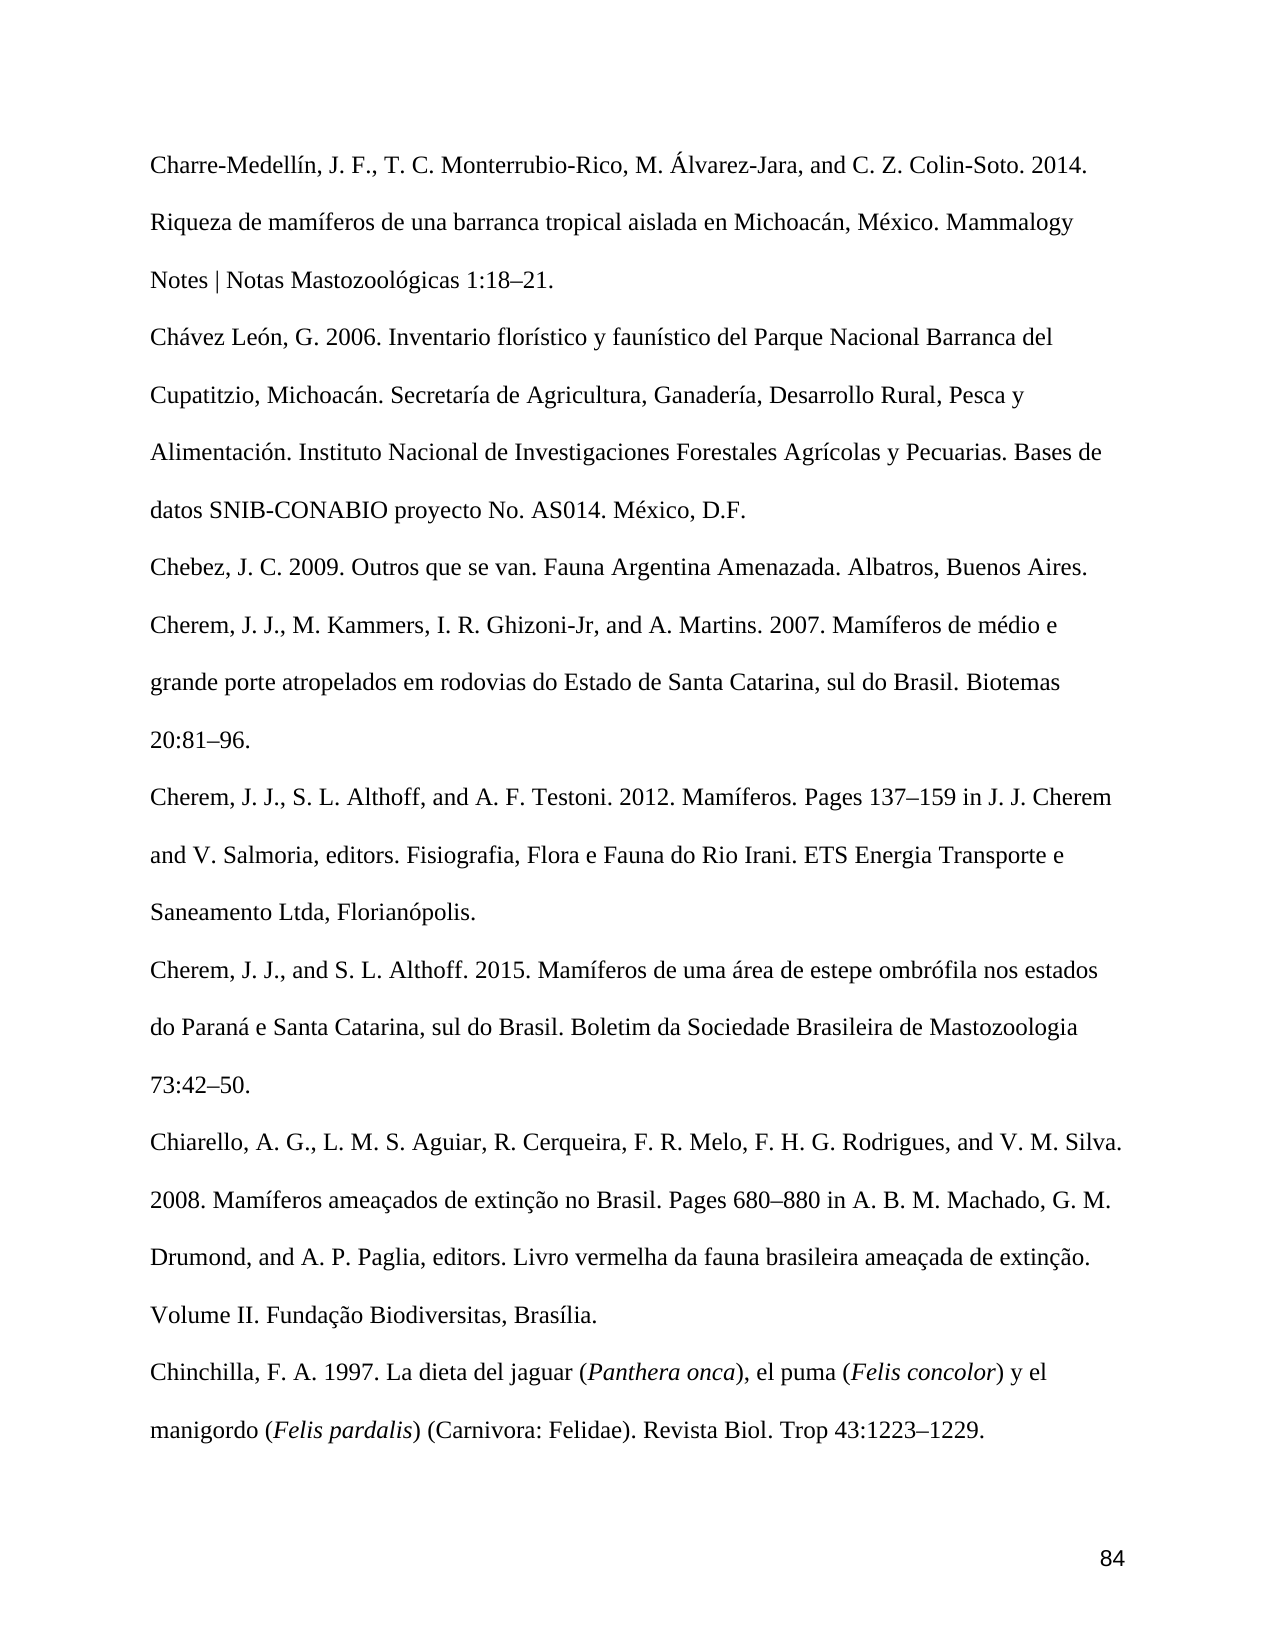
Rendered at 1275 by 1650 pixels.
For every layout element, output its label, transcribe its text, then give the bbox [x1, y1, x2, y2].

text Chinchilla, F. A. 1997. La dieta del jaguar (Panthera onca), el puma (Felis concolor) y el manigordo (Felis pardalis) (Carnivora: Felidae). Revista Biol. Trop 43:1223–1229. [150, 1357, 1125, 1444]
text Chávez León, G. 2006. Inventario florístico y faunístico del Parque Nacional Barranca del Cupatitzio, Michoacán. Secretaría de Agricultura, Ganadería, Desarrollo Rural, Pesca y Alimentación. Instituto Nacional de Investigaciones Forestales Agrícolas y Pecuarias. Bases de datos SNIB-CONABIO proyecto No. AS014. México, D.F. [150, 322, 1125, 524]
text Chiarello, A. G., L. M. S. Aguiar, R. Cerqueira, F. R. Melo, F. H. G. Rodrigues, and V. M. Silva. 2008. Mamíferos ameaçados de extinção no Brasil. Pages 680–880 in A. B. M. Machado, G. M. Drumond, and A. P. Paglia, editors. Livro vermelha da fauna brasileira ameaçada de extinção. Volume II. Fundação Biodiversitas, Brasília. [150, 1127, 1125, 1329]
text Charre-Medellín, J. F., T. C. Monterrubio-Rico, M. Álvarez-Jara, and C. Z. Colin-Soto. 2014. Riqueza de mamíferos de una barranca tropical aislada en Michoacán, México. Mammalogy Notes | Notas Mastozoológicas 1:18–21. [150, 150, 1125, 294]
text Cherem, J. J., M. Kammers, I. R. Ghizoni-Jr, and A. Martins. 2007. Mamíferos de médio e grande porte atropelados em rodovias do Estado de Santa Catarina, sul do Brasil. Biotemas 20:81–96. [150, 610, 1125, 754]
text Chebez, J. C. 2009. Outros que se van. Fauna Argentina Amenazada. Albatros, Buenos Aires. [150, 552, 1125, 581]
text Cherem, J. J., and S. L. Althoff. 2015. Mamíferos de uma área de estepe ombrófila nos estados do Paraná e Santa Catarina, sul do Brasil. Boletim da Sociedade Brasileira de Mastozoologia 73:42–50. [150, 955, 1125, 1099]
text Cherem, J. J., S. L. Althoff, and A. F. Testoni. 2012. Mamíferos. Pages 137–159 in J. J. Cherem and V. Salmoria, editors. Fisiografia, Flora e Fauna do Rio Irani. ETS Energia Transporte e Saneamento Ltda, Florianópolis. [150, 782, 1125, 926]
